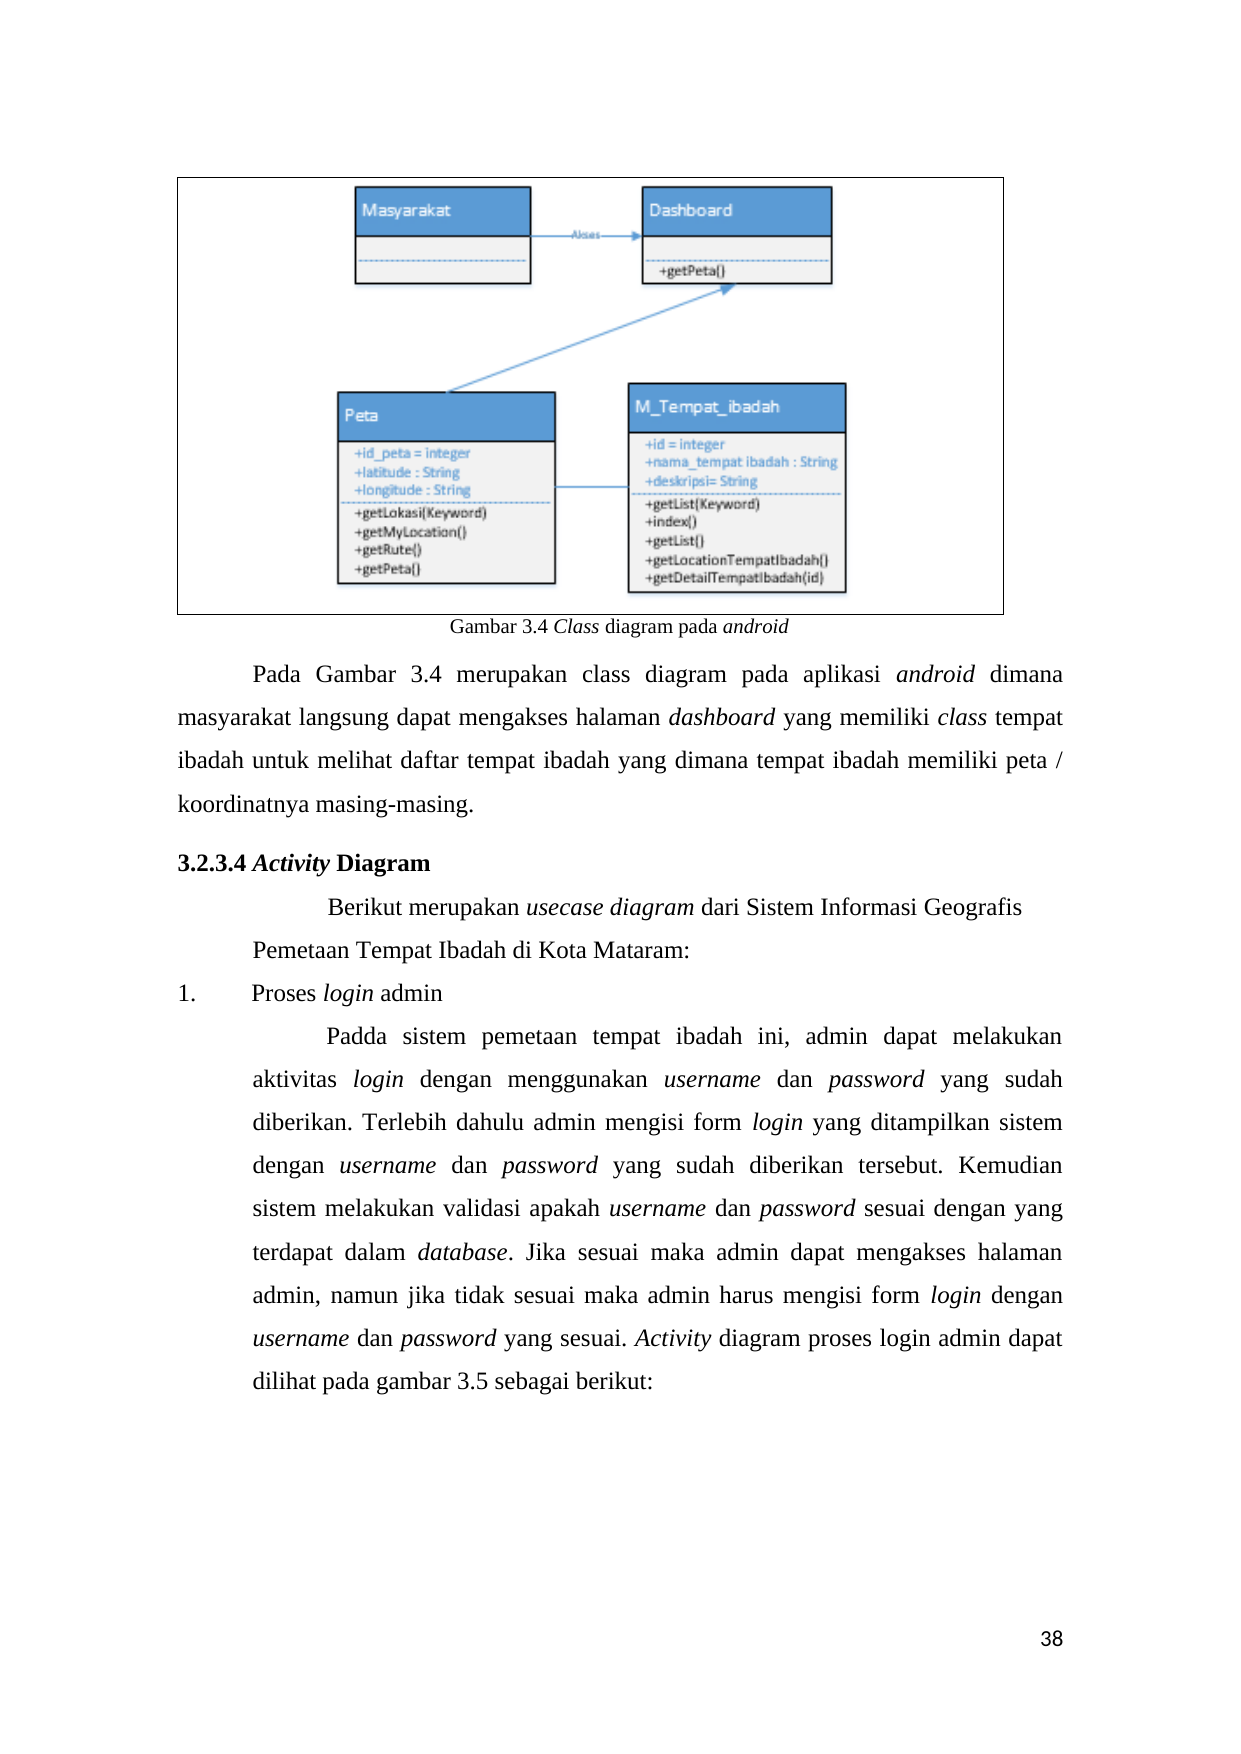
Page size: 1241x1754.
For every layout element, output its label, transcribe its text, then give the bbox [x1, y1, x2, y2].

text Berikut merupakan usecase diagram dari Sistem Informasi Geografis Pemetaan Tempat Ibadah di Kota Mataram: [252, 892, 1063, 963]
list Activity Diagram [177, 848, 1063, 877]
list Proses login admin [177, 978, 1063, 1007]
text Gambar 3.4 Class diagram pada android [177, 614, 1063, 638]
table_header [178, 178, 1003, 613]
text Pada Gambar 3.4 merupakan class diagram pada aplikasi android dimana masyarakat langsung dapat mengakses halaman dashboard yang memiliki class tempat ibadah untuk melihat daftar tempat ibadah yang dimana tempat ibadah memiliki peta / koordinatnya masing-masing. [177, 659, 1063, 817]
picture [326, 178, 855, 601]
text Padda sistem pemetaan tempat ibadah ini, admin dapat melakukan aktivitas login dengan menggunakan username dan password yang sudah diberikan. Terlebih dahulu admin mengisi form login yang ditampilkan sistem dengan username dan password yang sudah diberikan tersebut. Kemudian sistem melakukan validasi apakah username dan password sesuai dengan yang terdapat dalam database. Jika sesuai maka admin dapat mengakses halaman admin, namun jika tidak sesuai maka admin harus mengisi form login dengan username dan password yang sesuai. Activity diagram proses login admin dapat dilihat pada gambar 3.5 sebagai berikut: [252, 1021, 1063, 1395]
